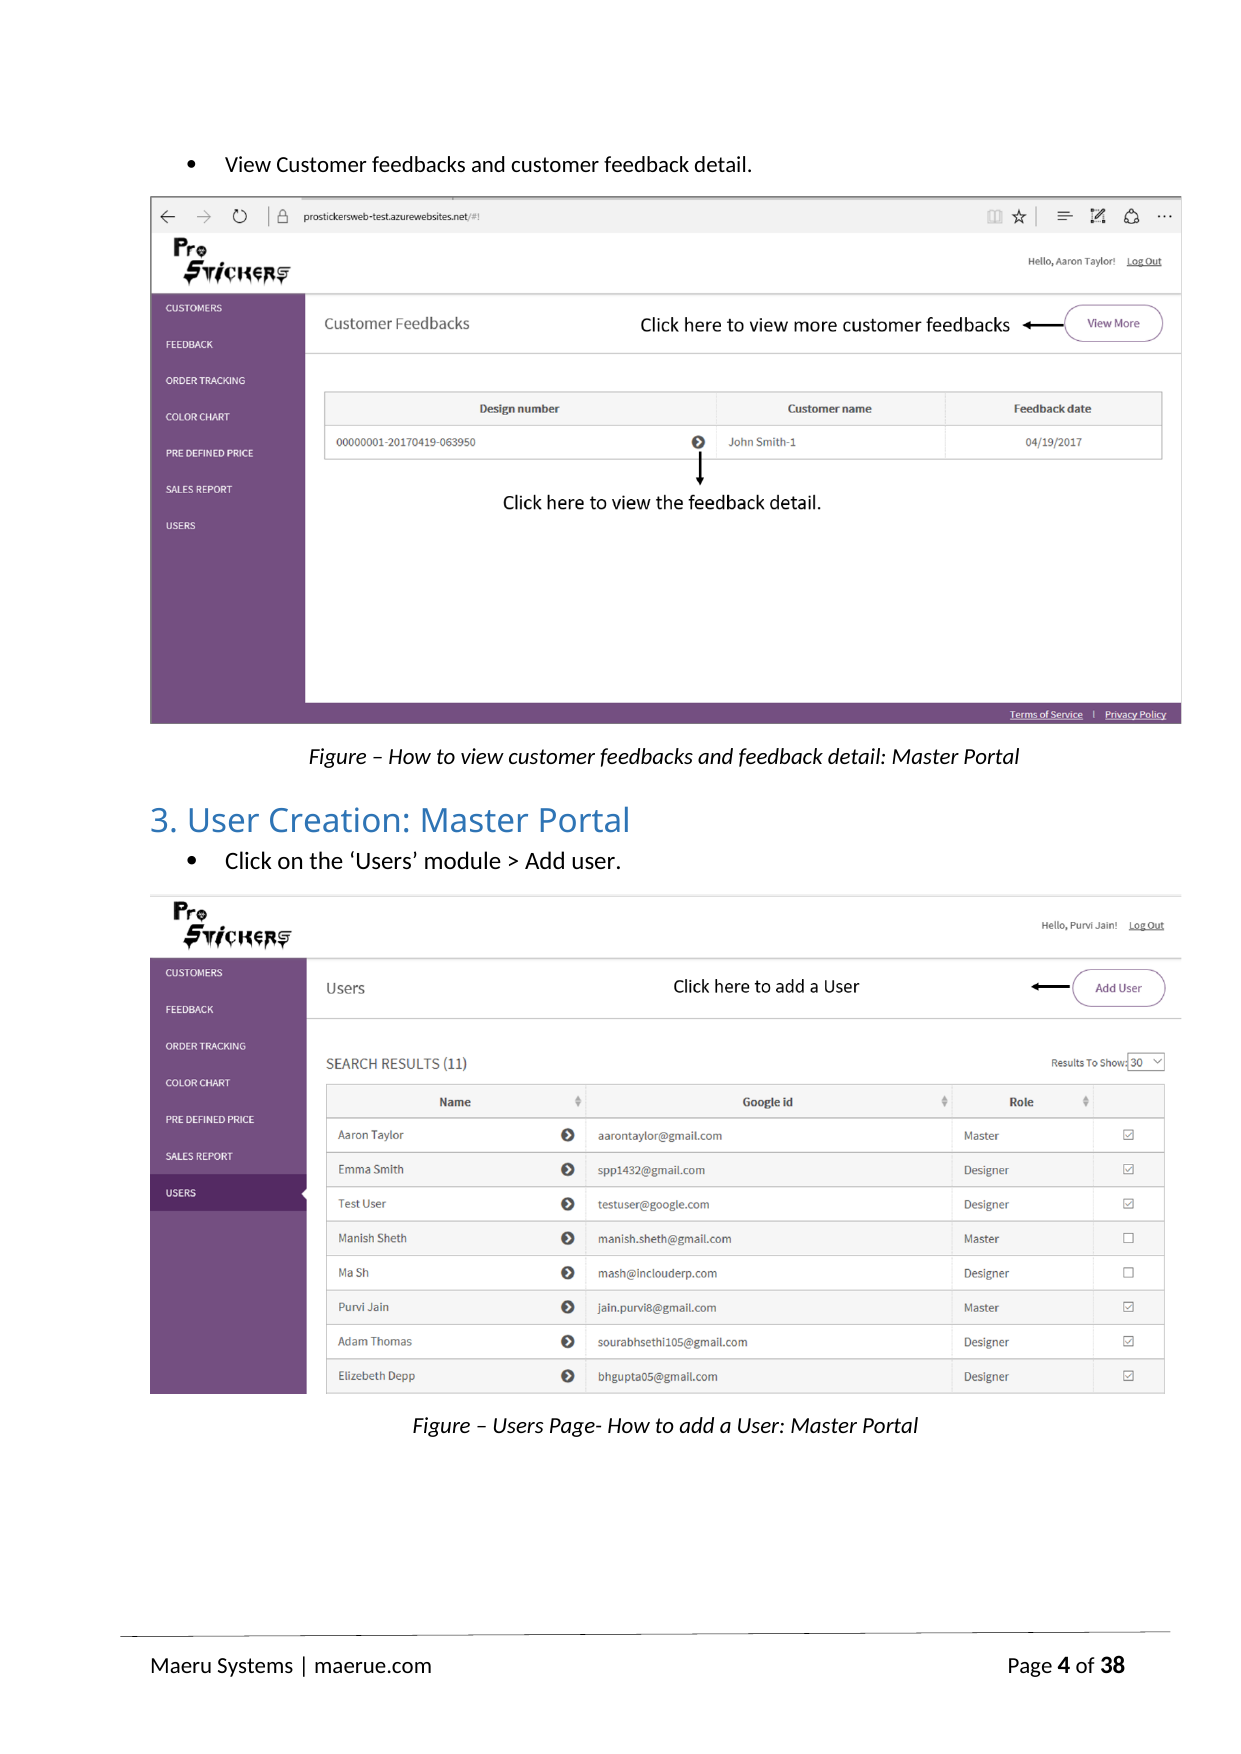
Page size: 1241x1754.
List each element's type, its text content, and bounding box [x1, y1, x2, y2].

list View Customer feedbacks and customer feedback detail. [187, 150, 1181, 178]
list Click on the ‘Users’ module > Add user. [187, 845, 1184, 876]
text Figure – How to view customer feedbacks and feedback detail: Master Portal [150, 742, 1181, 770]
picture [150, 894, 1182, 1394]
subtitle 3. User Creation: Master Portal [150, 797, 1181, 842]
text Figure – Users Page- How to add a User: Master Portal [150, 1412, 1184, 1440]
picture [150, 196, 1182, 724]
